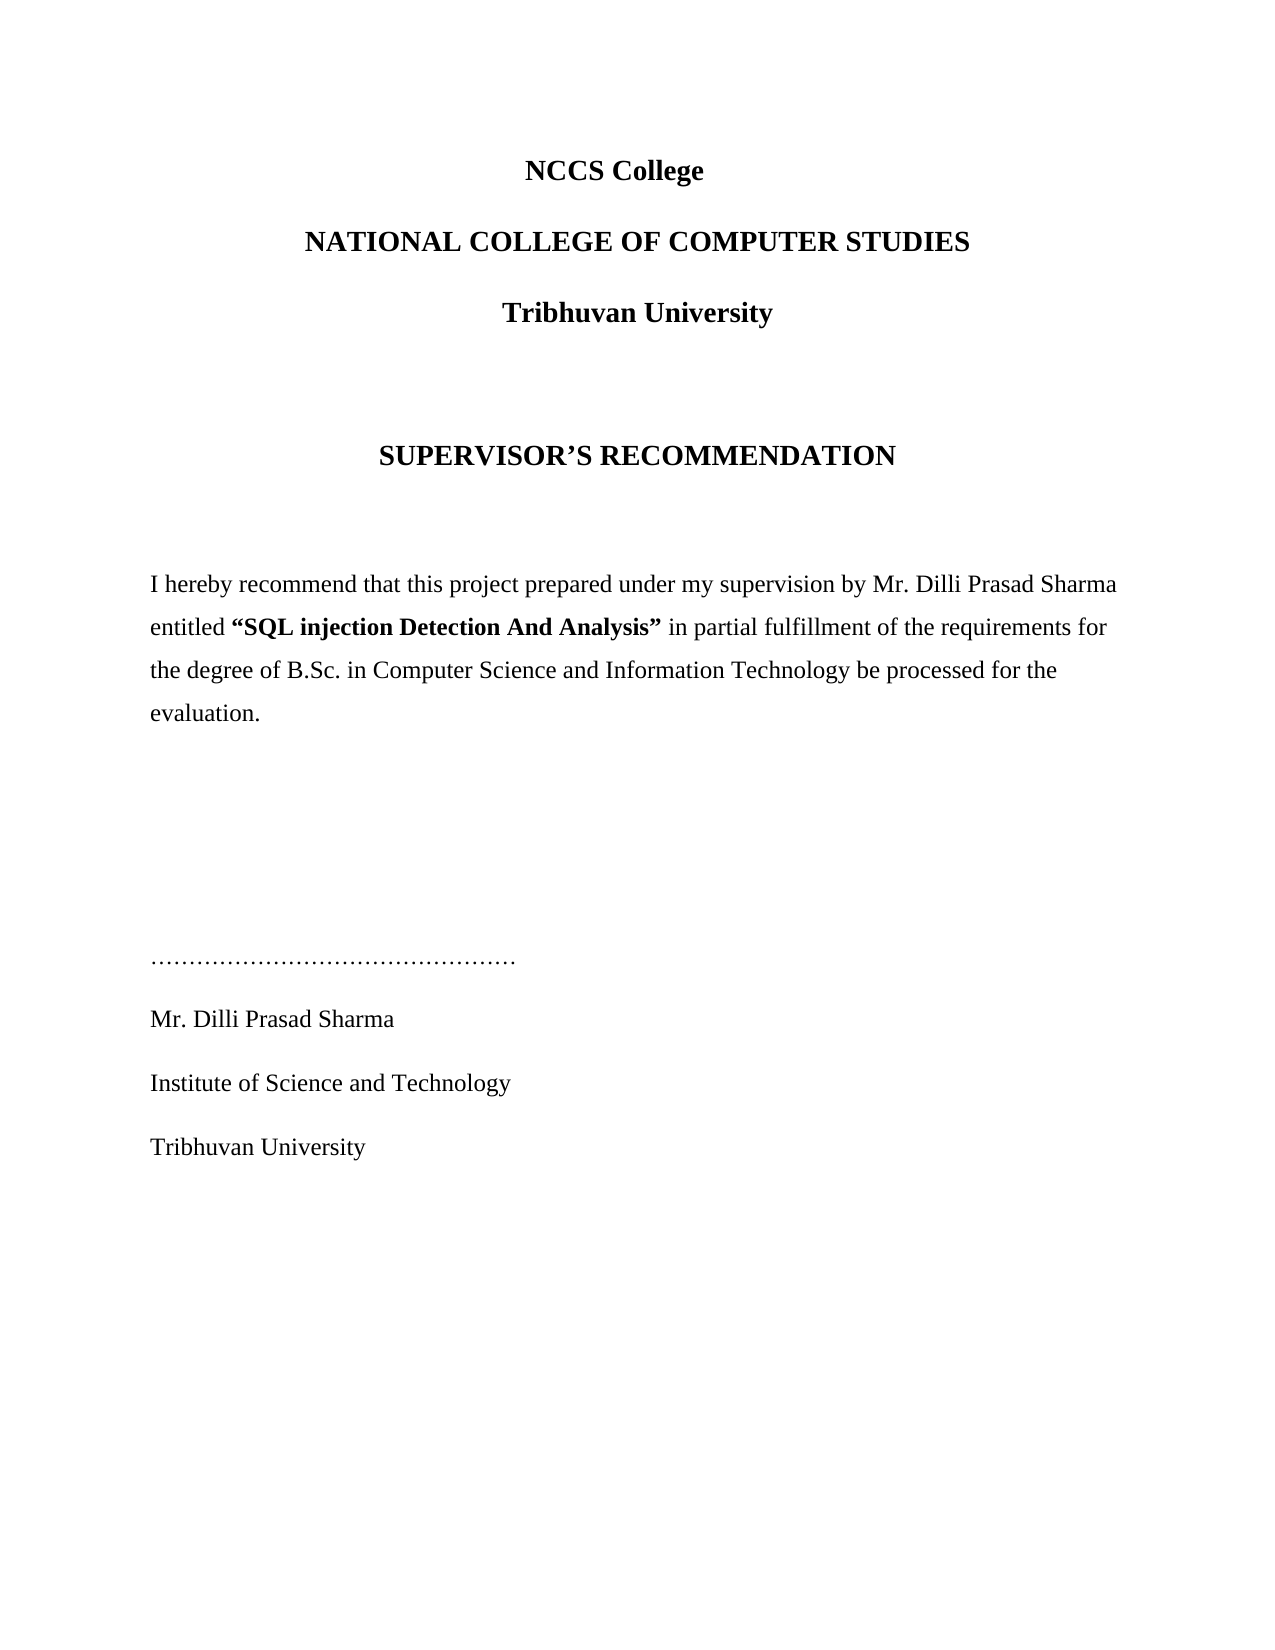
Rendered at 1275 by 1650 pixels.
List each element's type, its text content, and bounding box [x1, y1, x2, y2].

text Institute of Science and Technology [150, 1068, 1125, 1096]
text Tribhuvan University [150, 295, 1125, 329]
text Mr. Dilli Prasad Sharma [150, 1004, 1125, 1032]
text Tribhuvan University [150, 1132, 1125, 1160]
text I hereby recommend that this project prepared under my supervision by Mr. Dilli Prasad Sharma entitled “SQL injection Detection And Analysis” in partial fulfillment of the requirements for the degree of B.Sc. in Computer Science and Information Technology be processed for the evaluation. [150, 569, 1125, 727]
text NCCS College [450, 153, 1125, 187]
text ………………………………………… [150, 943, 1125, 970]
text SUPERVISOR’S RECOMMENDATION [150, 438, 1125, 471]
text NATIONAL COLLEGE OF COMPUTER STUDIES [150, 224, 1125, 258]
